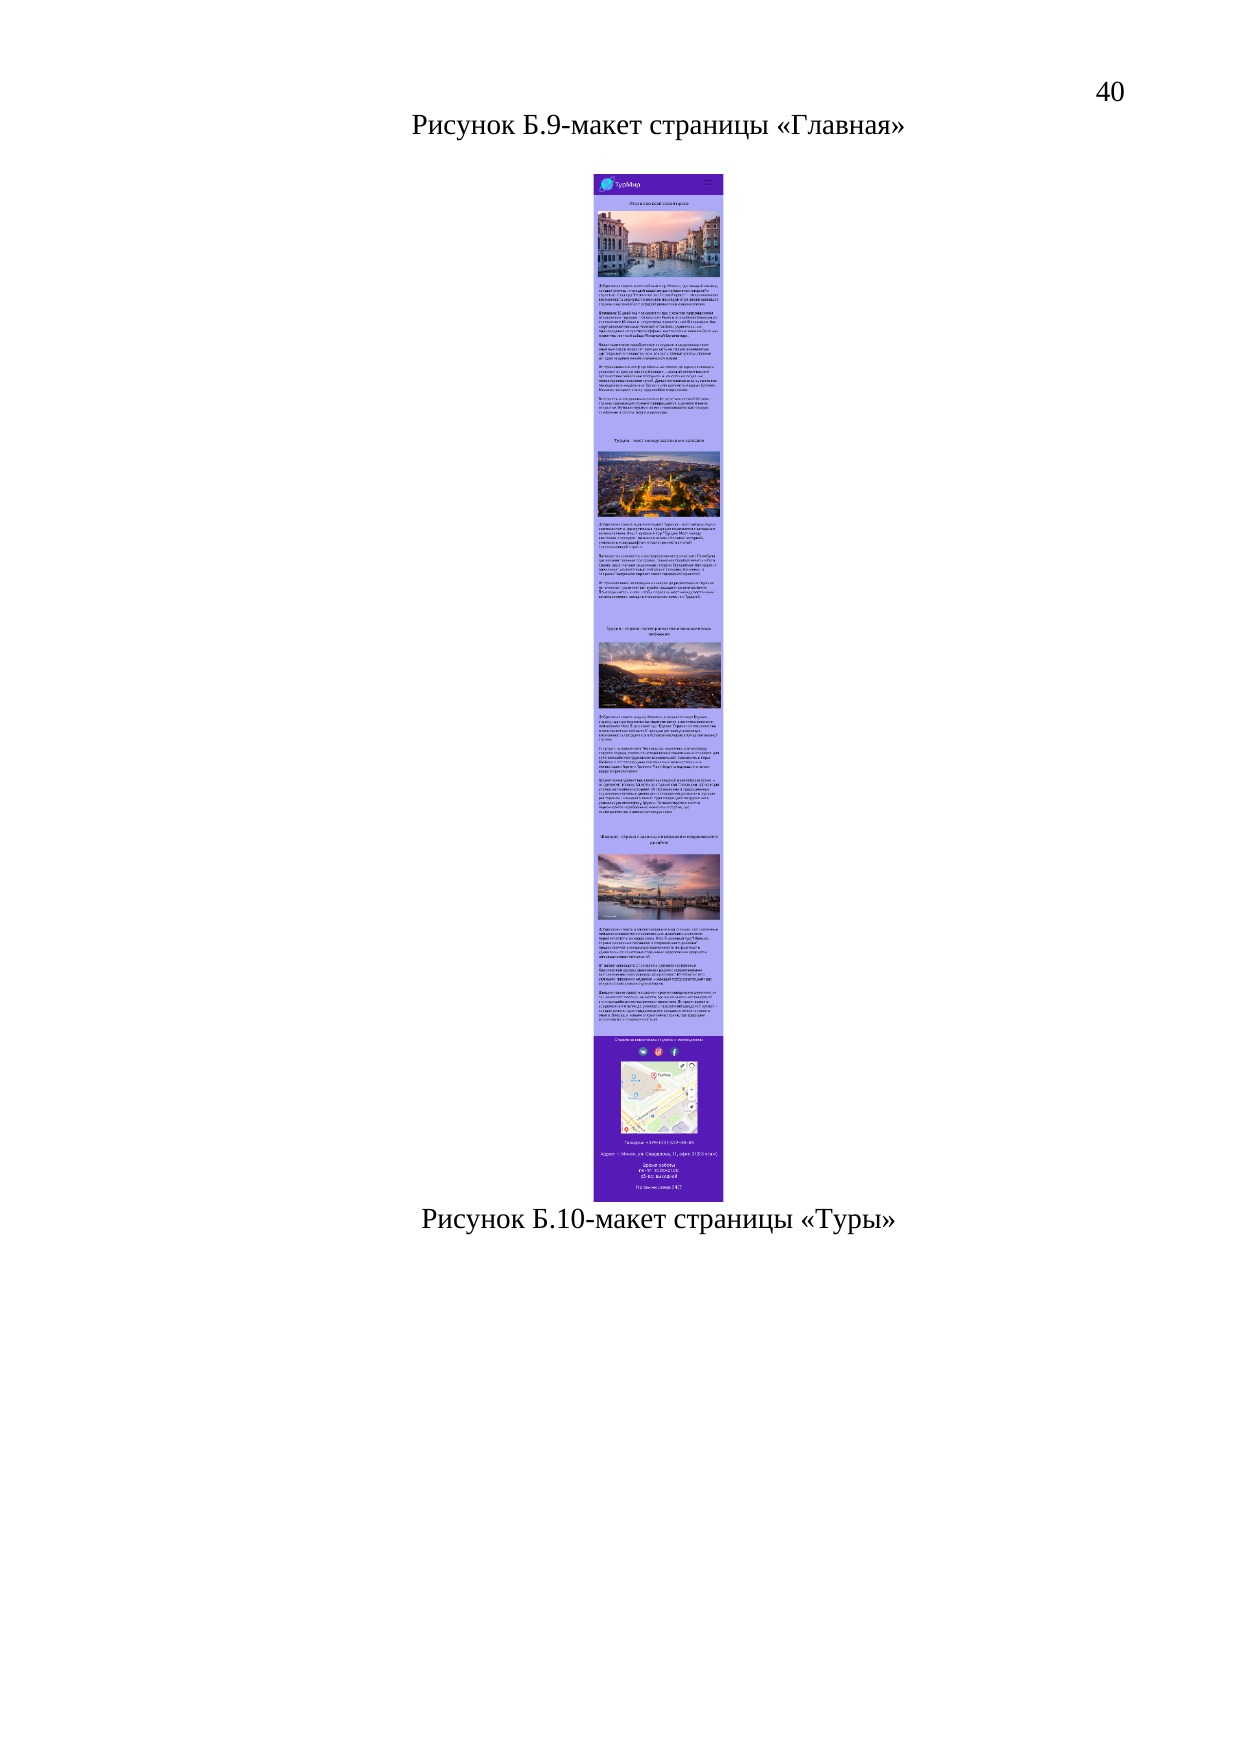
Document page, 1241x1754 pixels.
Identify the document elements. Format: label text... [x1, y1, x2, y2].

picture [593, 174, 724, 1202]
text Рисунок Б.9-макет страницы «Главная» [136, 107, 1181, 141]
text Рисунок Б.10-макет страницы «Туры» [136, 1201, 1181, 1235]
